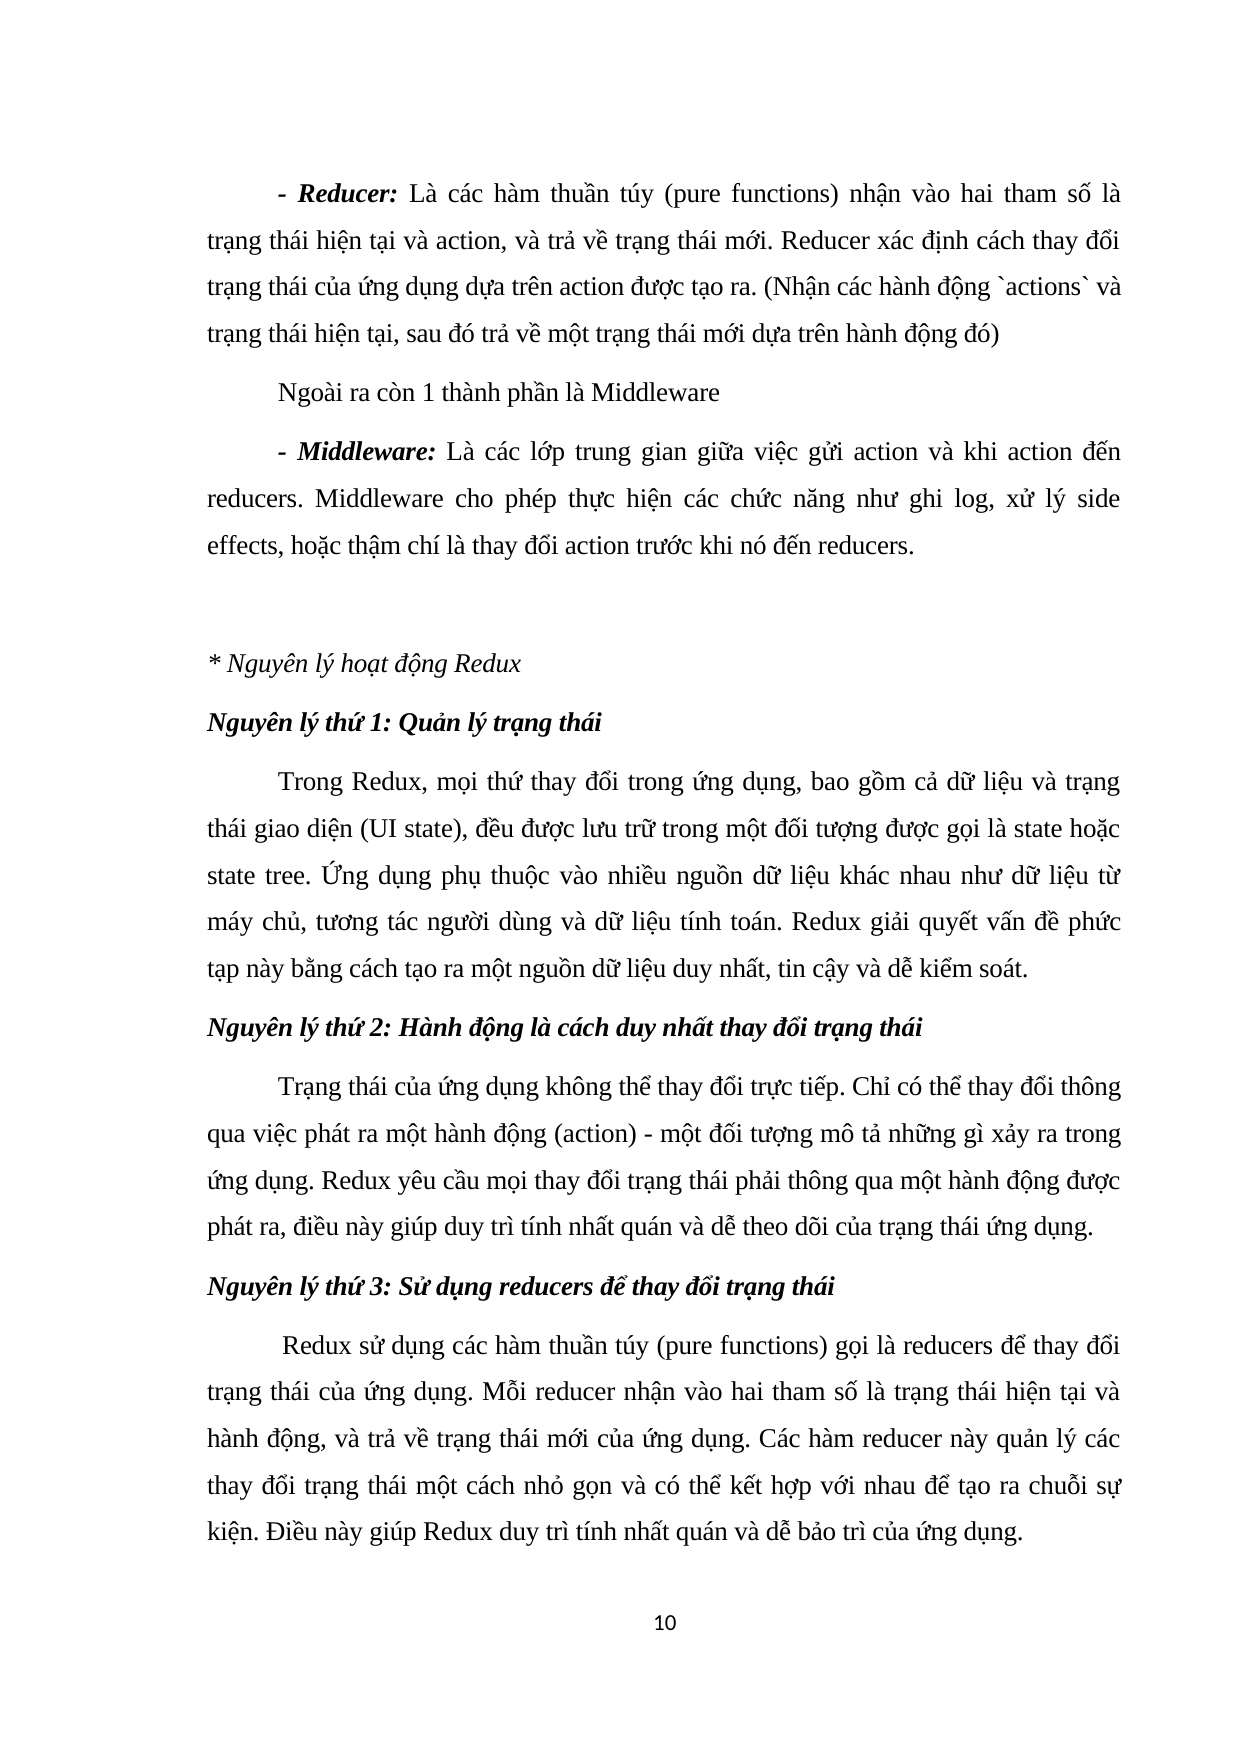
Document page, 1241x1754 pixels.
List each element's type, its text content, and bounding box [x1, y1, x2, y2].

text Redux sử dụng các hàm thuần túy (pure functions) gọi là reducers để thay đổi trạng thái của ứng dụng. Mỗi reducer nhận vào hai tham số là trạng thái hiện tại và hành động, và trả về trạng thái mới của ứng dụng. Các hàm reducer này quản lý các thay đổi trạng thái một cách nhỏ gọn và có thể kết hợp với nhau để tạo ra chuỗi sự kiện. Điều này giúp Redux duy trì tính nhất quán và dễ bảo trì của ứng dụng. [207, 1329, 1122, 1547]
text Trong Redux, mọi thứ thay đổi trong ứng dụng, bao gồm cả dữ liệu và trạng thái giao diện (UI state), đều được lưu trữ trong một đối tượng được gọi là state hoặc state tree. Ứng dụng phụ thuộc vào nhiều nguồn dữ liệu khác nhau như dữ liệu từ máy chủ, tương tác người dùng và dữ liệu tính toán. Redux giải quyết vấn đề phức tạp này bằng cách tạo ra một nguồn dữ liệu duy nhất, tin cậy và dễ kiểm soát. [207, 766, 1122, 983]
text Trạng thái của ứng dụng không thể thay đổi trực tiếp. Chỉ có thể thay đổi thông qua việc phát ra một hành động (action) - một đối tượng mô tả những gì xảy ra trong ứng dụng. Redux yêu cầu mọi thay đổi trạng thái phải thông qua một hành động được phát ra, điều này giúp duy trì tính nhất quán và dễ theo dõi của trạng thái ứng dụng. [207, 1071, 1122, 1242]
text Ngoài ra còn 1 thành phần là Middleware [207, 376, 1122, 407]
text * Nguyên lý hoạt động Redux [207, 647, 1122, 678]
text - Reducer: Là các hàm thuần túy (pure functions) nhận vào hai tham số là trạng thái hiện tại và action, và trả về trạng thái mới. Reducer xác định cách thay đổi trạng thái của ứng dụng dựa trên action được tạo ra. (Nhận các hành động `actions` và trạng thái hiện tại, sau đó trả về một trạng thái mới dựa trên hành động đó) [207, 177, 1122, 348]
text Nguyên lý thứ 1: Quản lý trạng thái [207, 706, 1122, 737]
text Nguyên lý thứ 3: Sử dụng reducers để thay đổi trạng thái [207, 1270, 1122, 1301]
text Nguyên lý thứ 2: Hành động là cách duy nhất thay đổi trạng thái [207, 1011, 1122, 1042]
text - Middleware: Là các lớp trung gian giữa việc gửi action và khi action đến reducers. Middleware cho phép thực hiện các chức năng như ghi log, xử lý side effects, hoặc thậm chí là thay đổi action trước khi nó đến reducers. [207, 436, 1122, 560]
